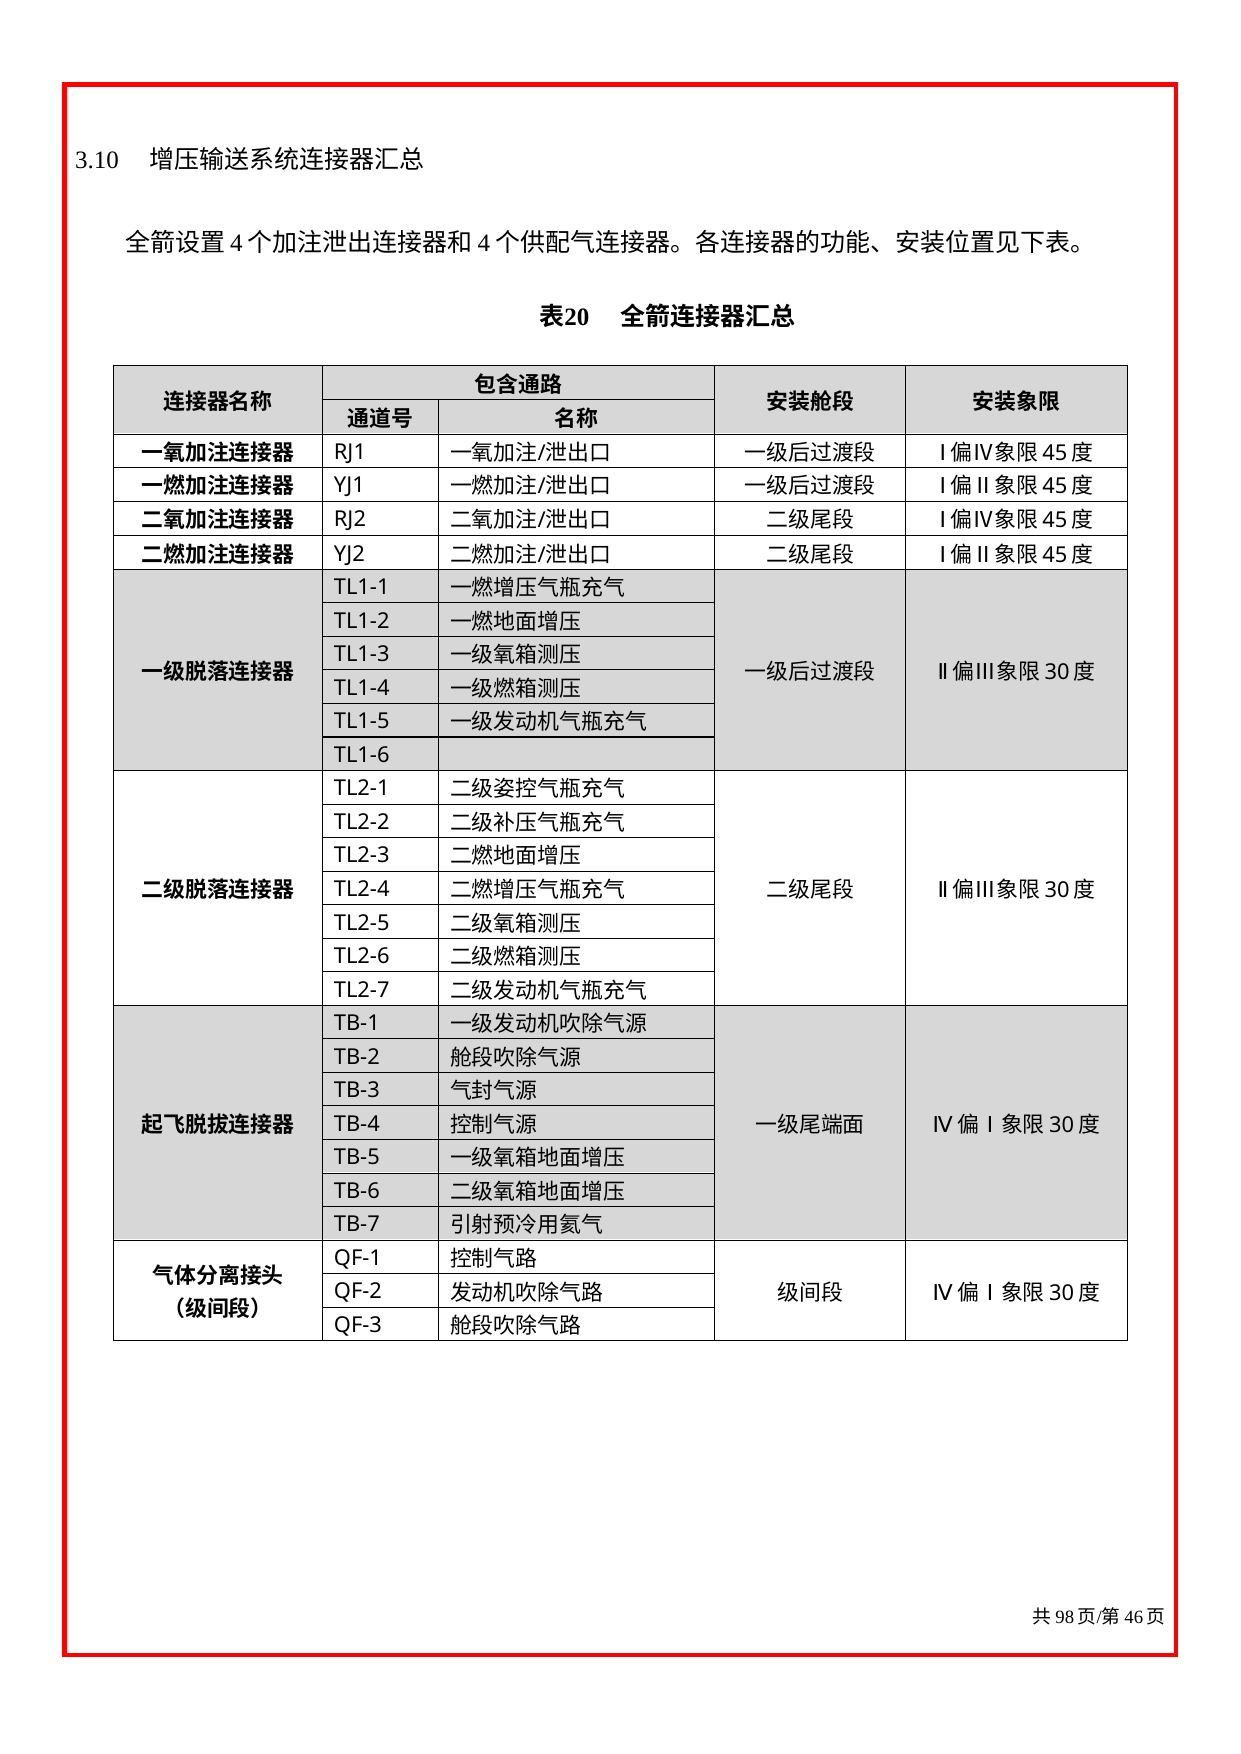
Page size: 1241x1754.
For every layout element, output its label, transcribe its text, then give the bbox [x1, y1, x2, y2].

table_cell 起飞脱拔连接器 [114, 1006, 322, 1239]
table_cell 二级尾段 [715, 771, 905, 1005]
table_cell TL2-6 [323, 939, 438, 971]
table_cell 控制气源 [439, 1106, 714, 1139]
table_cell 二级尾段 [715, 536, 905, 569]
table_cell QF-2 [323, 1274, 438, 1307]
table_cell TL2-3 [323, 838, 438, 871]
table_cell 一燃增压气瓶充气 [439, 570, 714, 602]
table_cell 二级燃箱测压 [439, 939, 714, 971]
table_header 安装象限 [906, 366, 1127, 433]
table_cell 二级氧箱地面增压 [439, 1174, 714, 1206]
table_cell 气封气源 [439, 1073, 714, 1105]
table_cell 二级氧箱测压 [439, 905, 714, 938]
table_cell 二燃加注/泄出口 [439, 536, 714, 569]
text 全箭设置4个加注泄出连接器和4个供配气连接器。各连接器的功能、安装位置见下表。 [75, 208, 1165, 273]
table_cell 舱段吹除气源 [439, 1039, 714, 1072]
table_cell Ⅰ偏Ⅱ象限45度 [906, 536, 1127, 569]
table_cell QF-1 [323, 1241, 438, 1273]
table_cell 二燃增压气瓶充气 [439, 872, 714, 904]
table_cell [439, 738, 714, 770]
table_cell TB-1 [323, 1006, 438, 1038]
table_header 包含通路 [323, 366, 714, 399]
table_cell 二氧加注连接器 [114, 502, 322, 535]
table_cell TL1-3 [323, 637, 438, 669]
table_cell TL2-4 [323, 872, 438, 904]
table_cell 控制气路 [439, 1241, 714, 1273]
table_cell Ⅱ偏Ⅲ象限30度 [906, 771, 1127, 1005]
table_cell TL1-4 [323, 670, 438, 703]
table_cell 发动机吹除气路 [439, 1274, 714, 1307]
table_cell 一级后过渡段 [715, 570, 905, 770]
table_cell TL2-2 [323, 805, 438, 837]
table_cell TL1-2 [323, 603, 438, 636]
table_cell 二级姿控气瓶充气 [439, 771, 714, 803]
table_cell 二氧加注/泄出口 [439, 502, 714, 535]
table_cell 名称 [439, 400, 714, 433]
table_cell 一级燃箱测压 [439, 670, 714, 703]
table_cell 一燃地面增压 [439, 603, 714, 636]
table_cell TB-6 [323, 1174, 438, 1206]
table_cell 一级氧箱地面增压 [439, 1140, 714, 1172]
table_cell TB-2 [323, 1039, 438, 1072]
table_cell 二燃地面增压 [439, 838, 714, 871]
table_cell RJ1 [323, 435, 438, 467]
table_cell 一级氧箱测压 [439, 637, 714, 669]
table_cell YJ2 [323, 536, 438, 569]
table_cell Ⅰ偏Ⅳ象限45度 [906, 502, 1127, 535]
table_cell TL1-6 [323, 738, 438, 770]
table_cell QF-3 [323, 1308, 438, 1340]
table_cell 一级发动机气瓶充气 [439, 704, 714, 736]
table_cell TL2-7 [323, 972, 438, 1005]
table_cell Ⅰ偏Ⅳ象限45度 [906, 435, 1127, 467]
table_cell 一氧加注/泄出口 [439, 435, 714, 467]
table_cell 引射预冷用氦气 [439, 1207, 714, 1239]
table_cell 通道号 [323, 400, 438, 433]
table_cell 二级脱落连接器 [114, 771, 322, 1005]
table_cell 舱段吹除气路 [439, 1308, 714, 1340]
table_cell 一燃加注连接器 [114, 468, 322, 501]
table_cell 一级发动机吹除气源 [439, 1006, 714, 1038]
table_cell 一级尾端面 [715, 1006, 905, 1239]
table_cell 二级补压气瓶充气 [439, 805, 714, 837]
table_cell Ⅰ偏Ⅱ象限45度 [906, 468, 1127, 501]
table_cell TB-5 [323, 1140, 438, 1172]
table_cell Ⅳ偏Ⅰ象限30度 [906, 1241, 1127, 1340]
table_cell Ⅱ偏Ⅲ象限30度 [906, 570, 1127, 770]
table_cell 气体分离接头 （级间段） [114, 1241, 322, 1340]
table_header 连接器名称 [114, 366, 322, 433]
table_cell 一级后过渡段 [715, 468, 905, 501]
table_cell TB-7 [323, 1207, 438, 1239]
table_cell 一氧加注连接器 [114, 435, 322, 467]
table_cell TB-3 [323, 1073, 438, 1105]
table_header 安装舱段 [715, 366, 905, 433]
table_cell RJ2 [323, 502, 438, 535]
table_cell 一级脱落连接器 [114, 570, 322, 770]
table_cell TL2-5 [323, 905, 438, 938]
table_cell TB-4 [323, 1106, 438, 1139]
table_cell TL1-1 [323, 570, 438, 602]
table_cell 二燃加注连接器 [114, 536, 322, 569]
table_cell Ⅳ偏Ⅰ象限30度 [906, 1006, 1127, 1239]
text 增压输送系统连接器汇总 [75, 125, 1165, 190]
text 全箭连接器汇总 [119, 282, 1165, 347]
table_cell 级间段 [715, 1241, 905, 1340]
table_cell 二级发动机气瓶充气 [439, 972, 714, 1005]
table_cell 一燃加注/泄出口 [439, 468, 714, 501]
table_cell TL1-5 [323, 704, 438, 736]
table_cell TL2-1 [323, 771, 438, 803]
table_cell 一级后过渡段 [715, 435, 905, 467]
table_cell 二级尾段 [715, 502, 905, 535]
table_cell YJ1 [323, 468, 438, 501]
